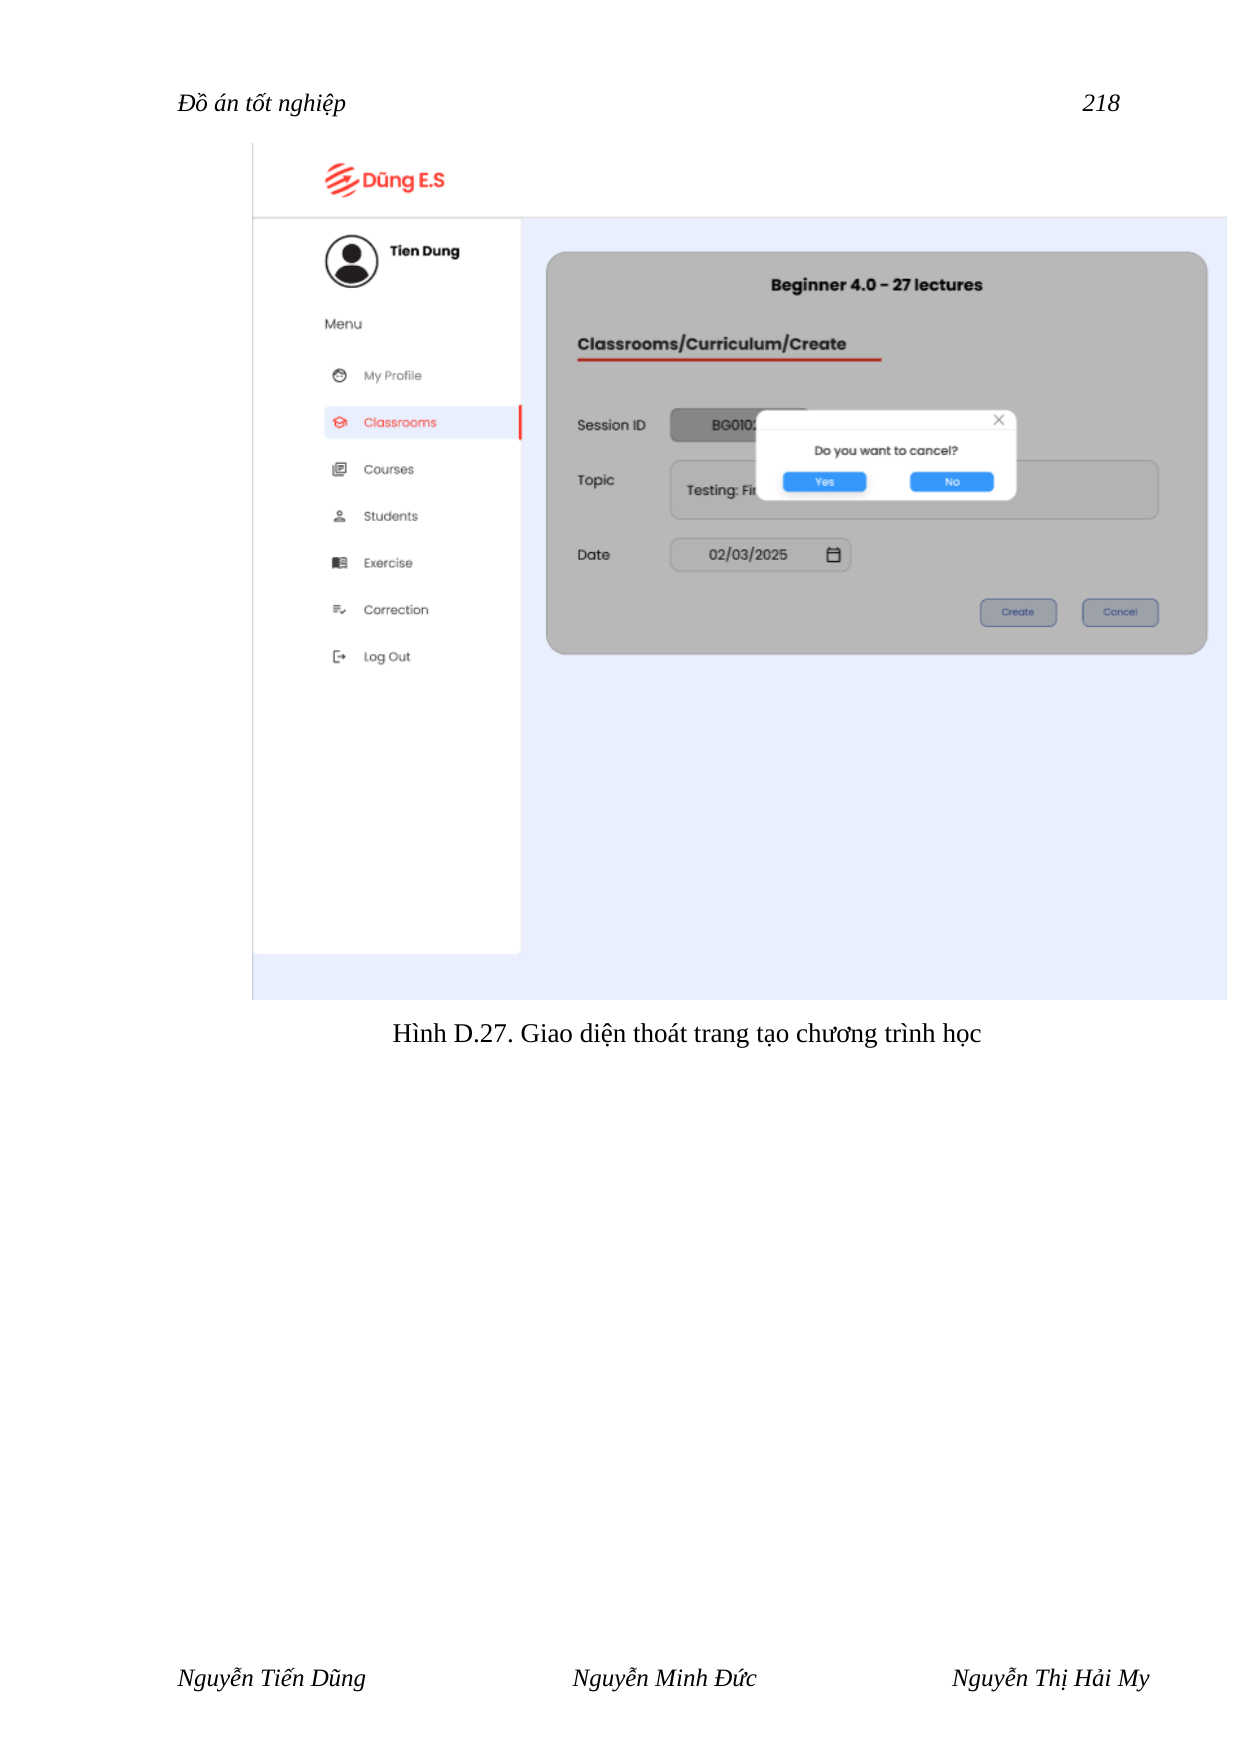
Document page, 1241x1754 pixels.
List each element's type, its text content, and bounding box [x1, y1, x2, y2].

text Hình D.27. Giao diện thoát trang tạo chương trình học [252, 1018, 1122, 1049]
picture [252, 143, 1228, 1000]
